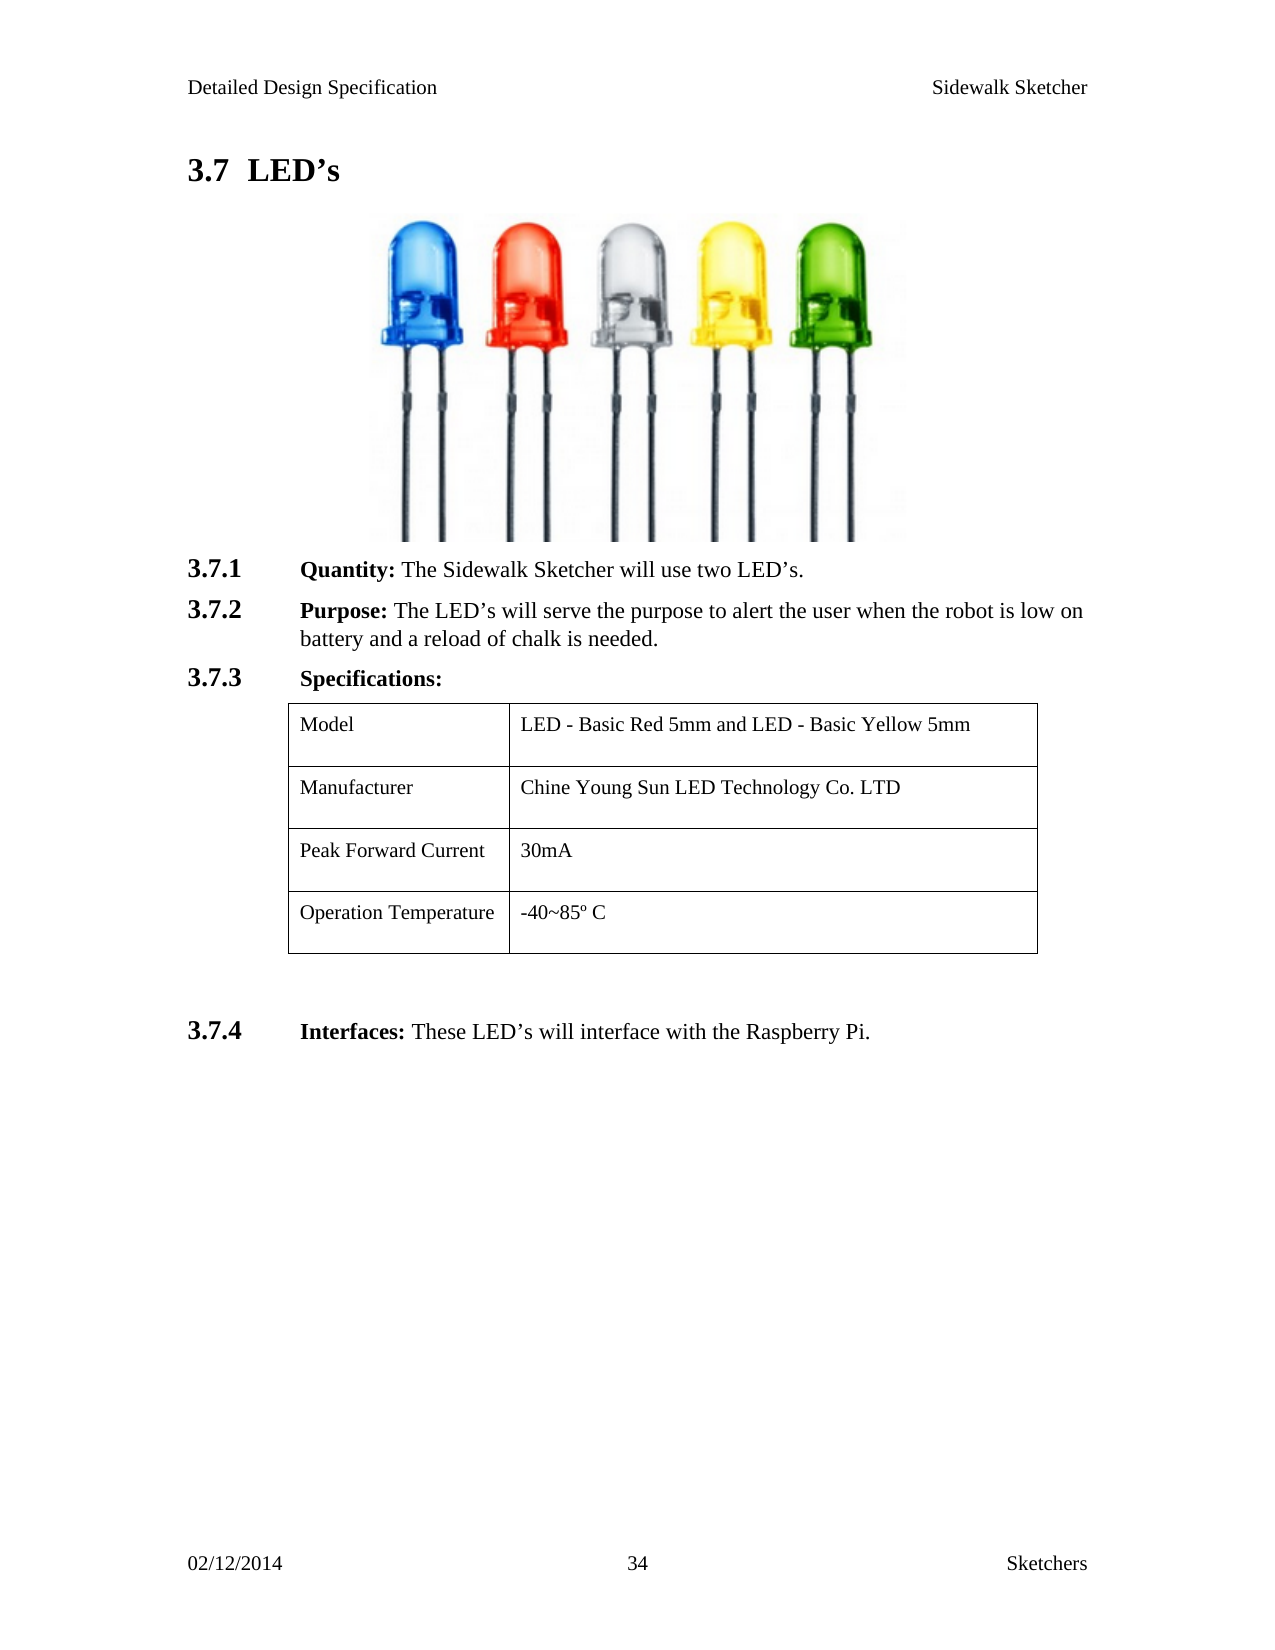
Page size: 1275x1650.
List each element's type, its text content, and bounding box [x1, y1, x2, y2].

subtitle LED’s [187, 150, 1087, 188]
table_cell Operation Temperature [289, 892, 509, 953]
subtitle Purpose: The LED’s will serve the purpose to alert the user when the robot is low on battery and a reload of chalk is needed. [187, 593, 1087, 651]
table_header Model [289, 704, 509, 766]
table_header LED - Basic Red 5mm and LED - Basic Yellow 5mm [510, 704, 1037, 766]
table_cell 30mA [510, 829, 1037, 891]
table_cell -40~85º C [510, 892, 1037, 953]
table_cell Chine Young Sun LED Technology Co. LTD [510, 767, 1037, 828]
table_cell Peak Forward Current [289, 829, 509, 891]
subtitle Interfaces: These LED’s will interface with the Raspberry Pi. [187, 1014, 1087, 1045]
picture [368, 213, 907, 542]
subtitle Specifications: [187, 661, 1087, 692]
table_cell Manufacturer [289, 767, 509, 828]
subtitle Quantity: The Sidewalk Sketcher will use two LED’s. [187, 552, 1087, 583]
